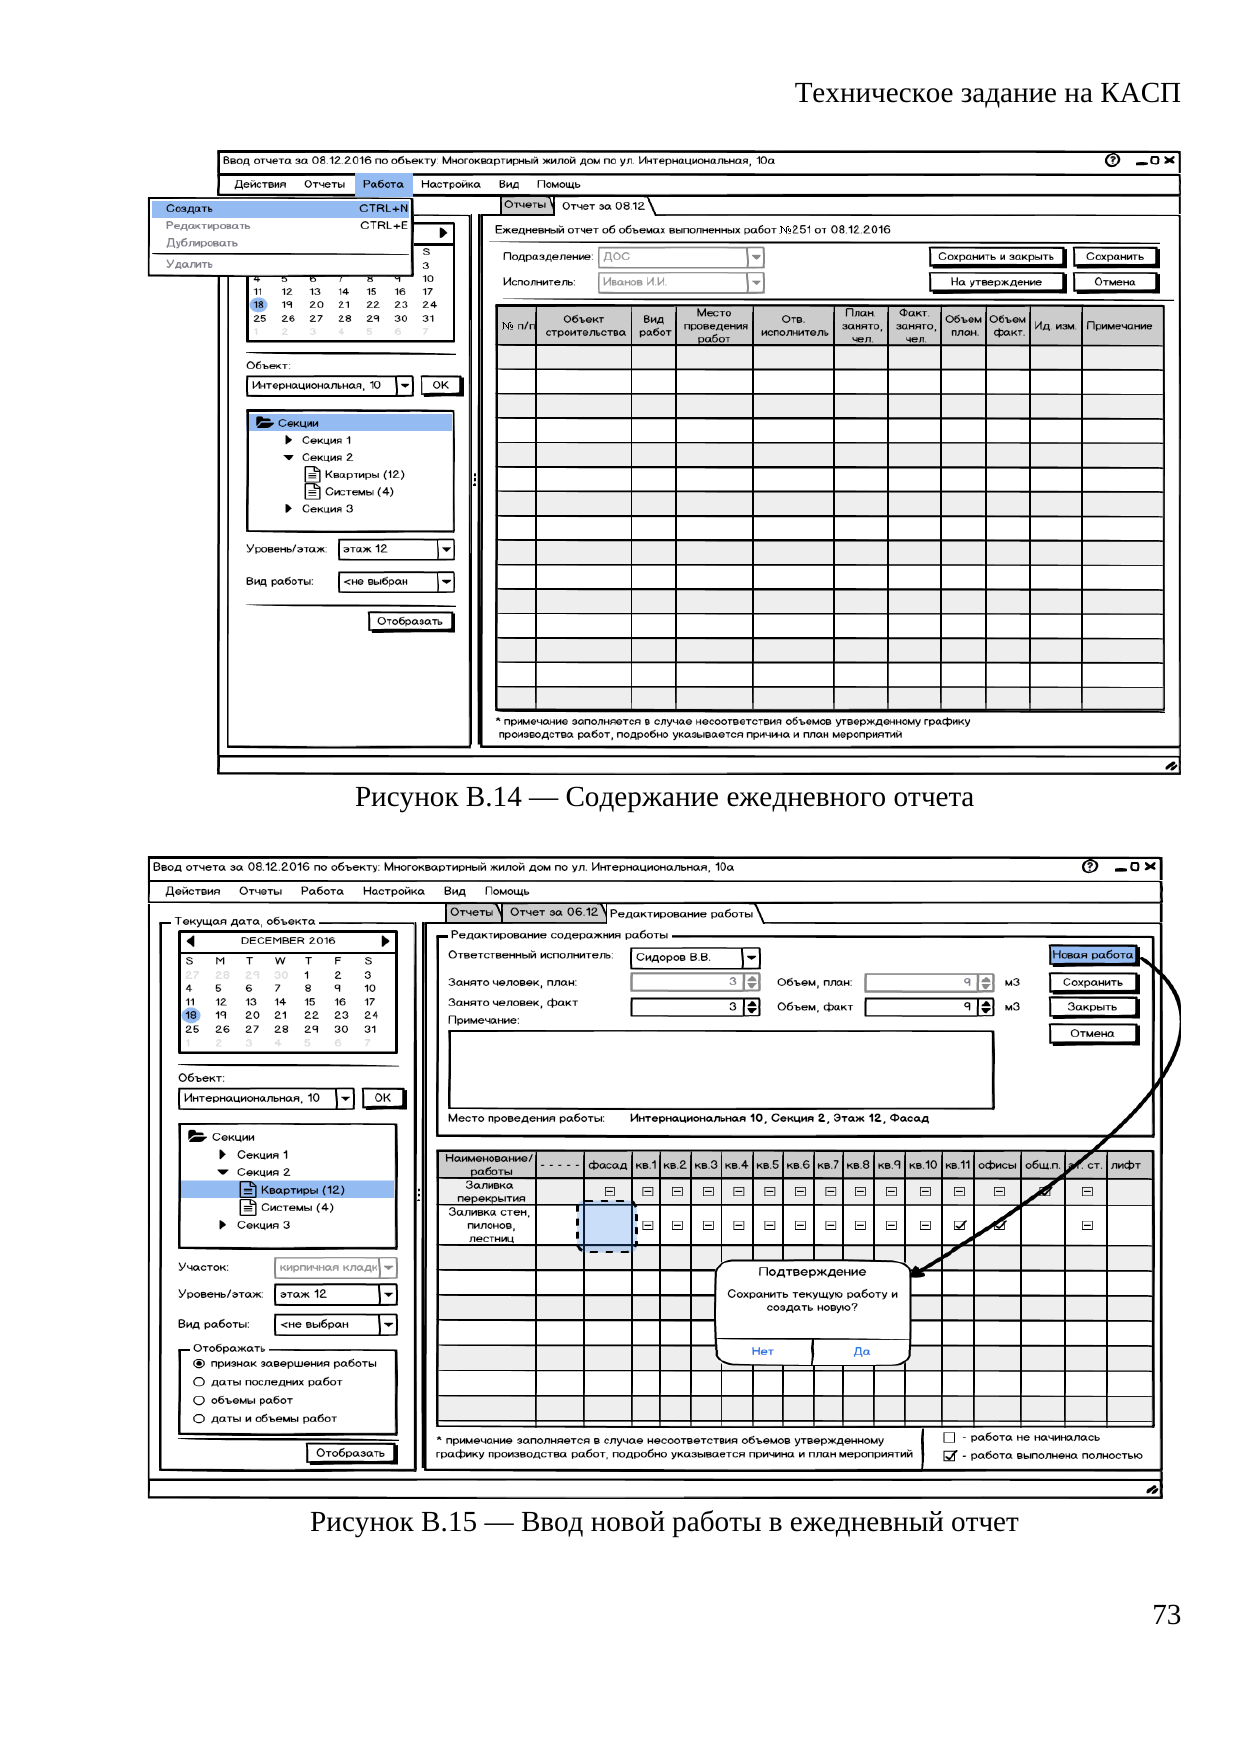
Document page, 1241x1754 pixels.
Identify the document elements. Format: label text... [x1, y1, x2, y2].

text Рисунок В.15 — Ввод новой работы в ежедневный отчет [148, 1504, 1181, 1537]
text Рисунок В.14 — Содержание ежедневного отчета [148, 779, 1181, 813]
picture [147, 150, 1181, 775]
picture [147, 856, 1181, 1499]
